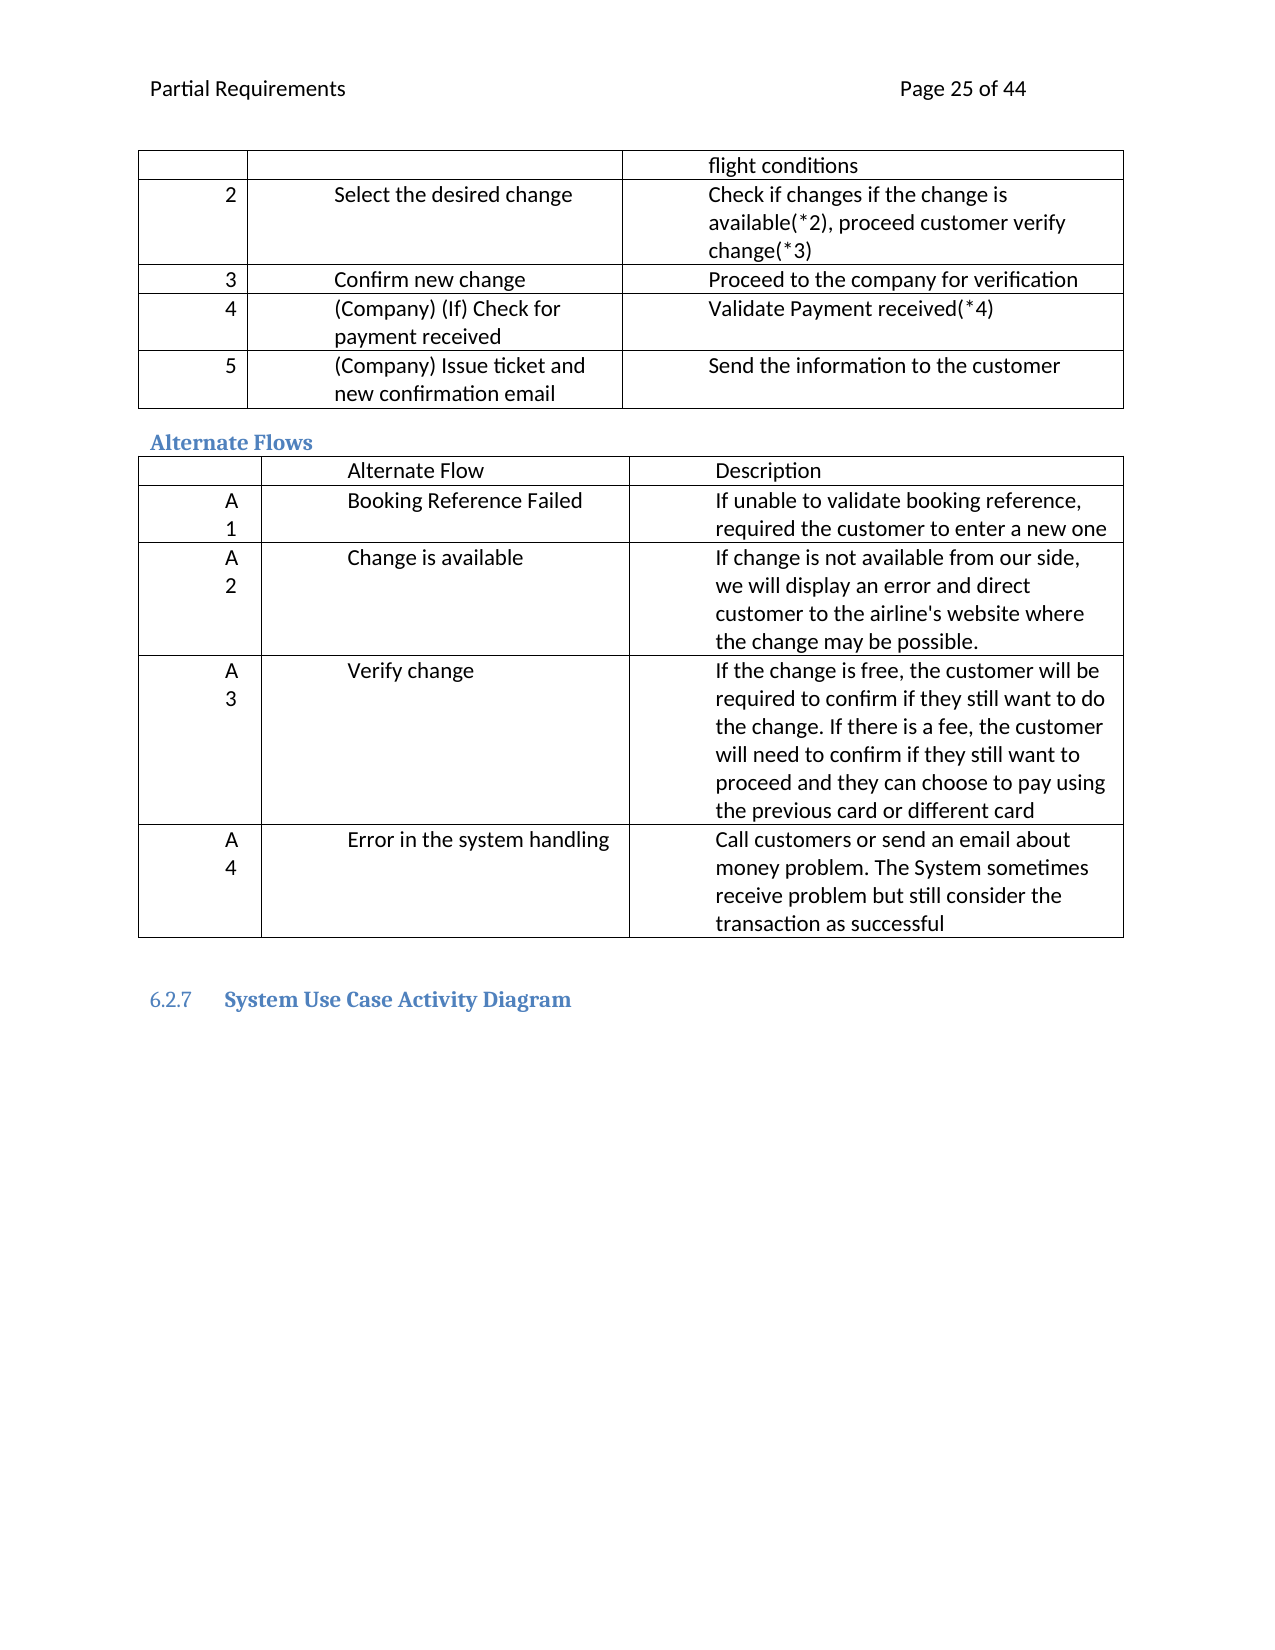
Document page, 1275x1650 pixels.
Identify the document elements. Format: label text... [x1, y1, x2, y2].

table_header Alternate Flow [262, 457, 629, 485]
subtitle Alternate Flows [150, 429, 1125, 456]
table_cell Error in the system handling [262, 825, 629, 937]
table_cell A3 [139, 656, 261, 824]
table_cell (Company) Issue ticket and new confirmation email [248, 351, 622, 407]
table_cell A4 [139, 825, 261, 937]
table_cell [248, 151, 622, 179]
table_cell Proceed to the company for verification [623, 265, 1123, 293]
table_cell 5 [139, 351, 247, 407]
table_cell (Company) (If) Check for payment received [248, 294, 622, 350]
table_cell Send the information to the customer [623, 351, 1123, 407]
table_cell A1 [139, 486, 261, 542]
subtitle System Use Case Activity Diagram [150, 987, 1125, 1013]
table_cell If the change is free, the customer will be required to confirm if they still want to do the change. If there is a fee, the customer will need to confirm if they still want to proceed and they can choose to pay using the previous card or different card [630, 656, 1123, 824]
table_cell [623, 151, 1123, 179]
table_cell Booking Reference Failed [262, 486, 629, 542]
table_cell Check if changes if the change is available(*2), proceed customer verify change(*3) [623, 180, 1123, 264]
table_cell Verify change [262, 656, 629, 824]
table_cell Change is available [262, 543, 629, 655]
table_cell If unable to validate booking reference, required the customer to enter a new one [630, 486, 1123, 542]
table_cell 4 [139, 294, 247, 350]
table_cell 3 [139, 265, 247, 293]
table_header Description [630, 457, 1123, 485]
table_header [139, 457, 261, 485]
table_cell A2 [139, 543, 261, 655]
table_cell Validate Payment received(*4) [623, 294, 1123, 350]
table_cell Select the desired change [248, 180, 622, 264]
table_cell Confirm new change [248, 265, 622, 293]
table_cell 1 [139, 151, 247, 179]
table_cell Call customers or send an email about money problem. The System sometimes receive problem but still consider the transaction as successful [630, 825, 1123, 937]
table_cell 2 [139, 180, 247, 264]
table_cell If change is not available from our side, we will display an error and direct customer to the airline's website where the change may be possible. [630, 543, 1123, 655]
